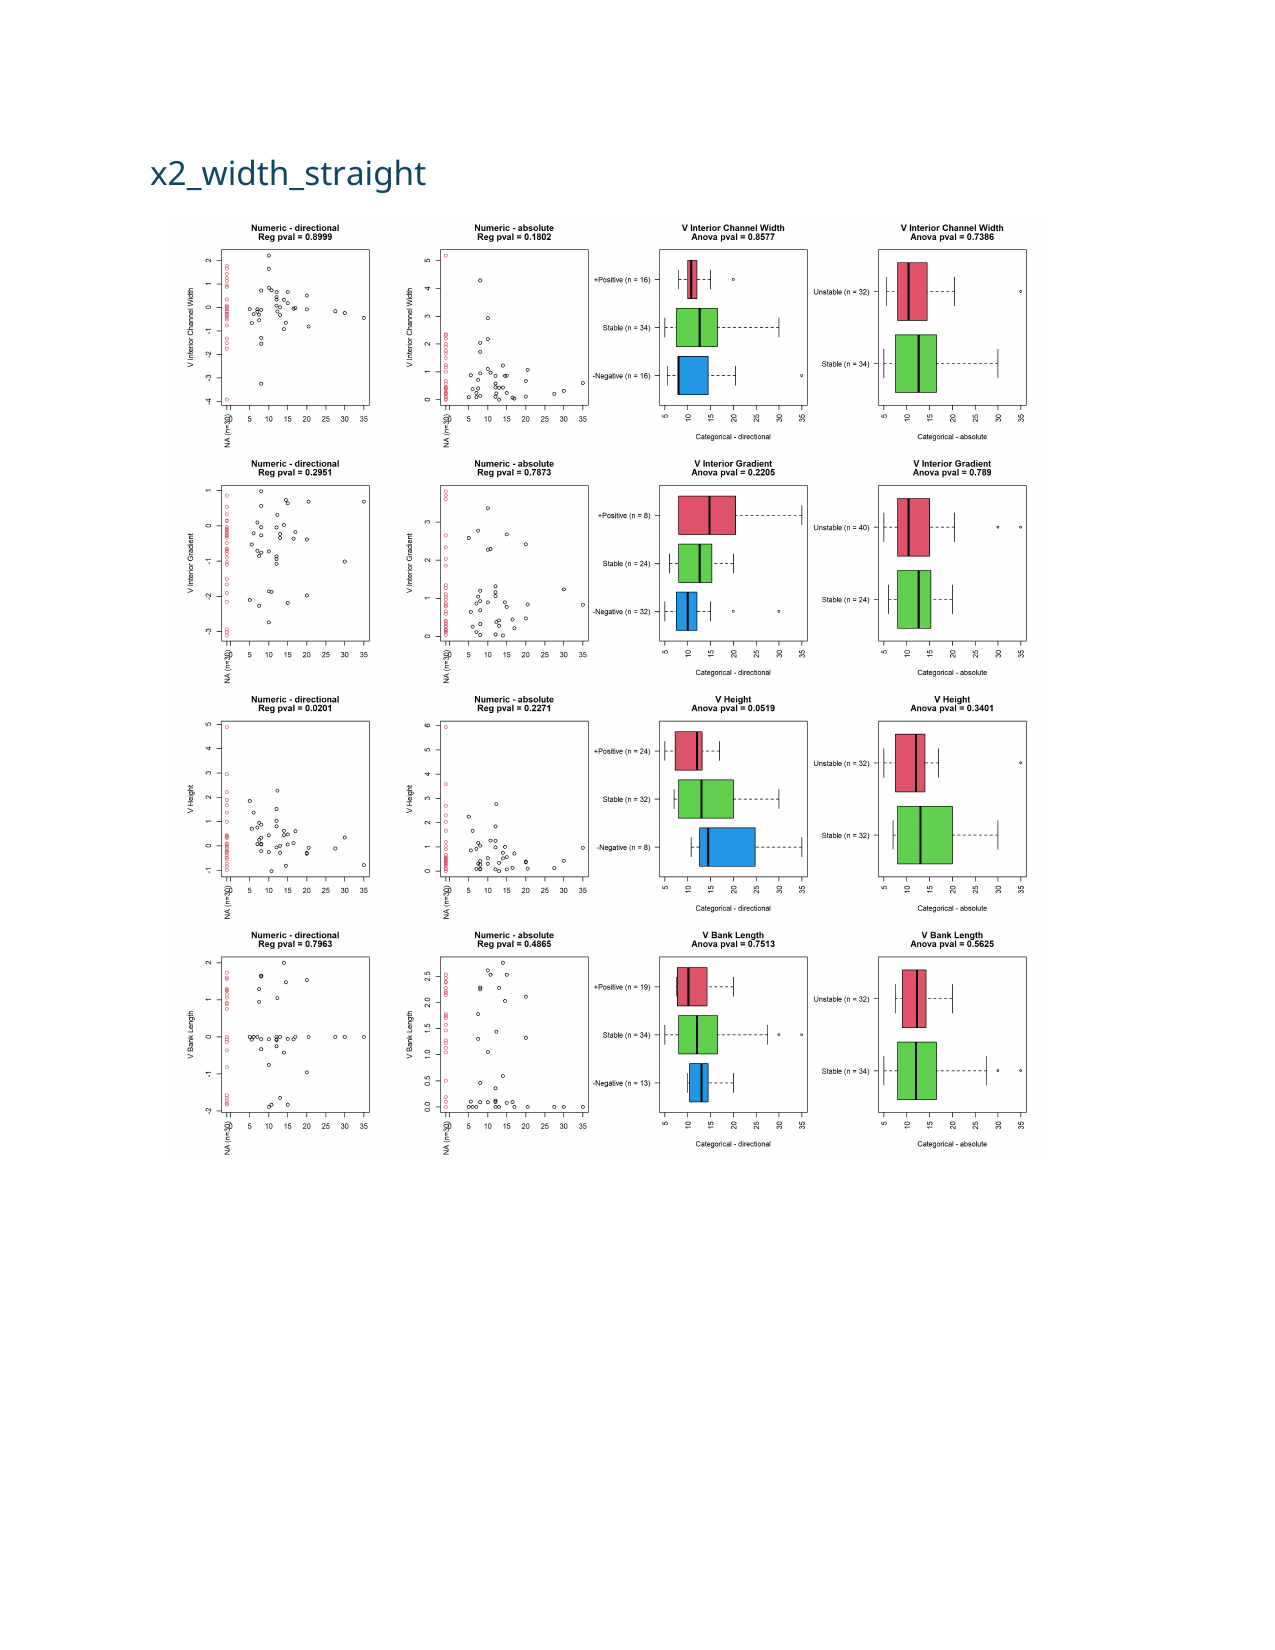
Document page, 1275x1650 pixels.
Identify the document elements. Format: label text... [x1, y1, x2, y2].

picture [168, 214, 1044, 1157]
subtitle x2_width_straight [150, 150, 1125, 195]
